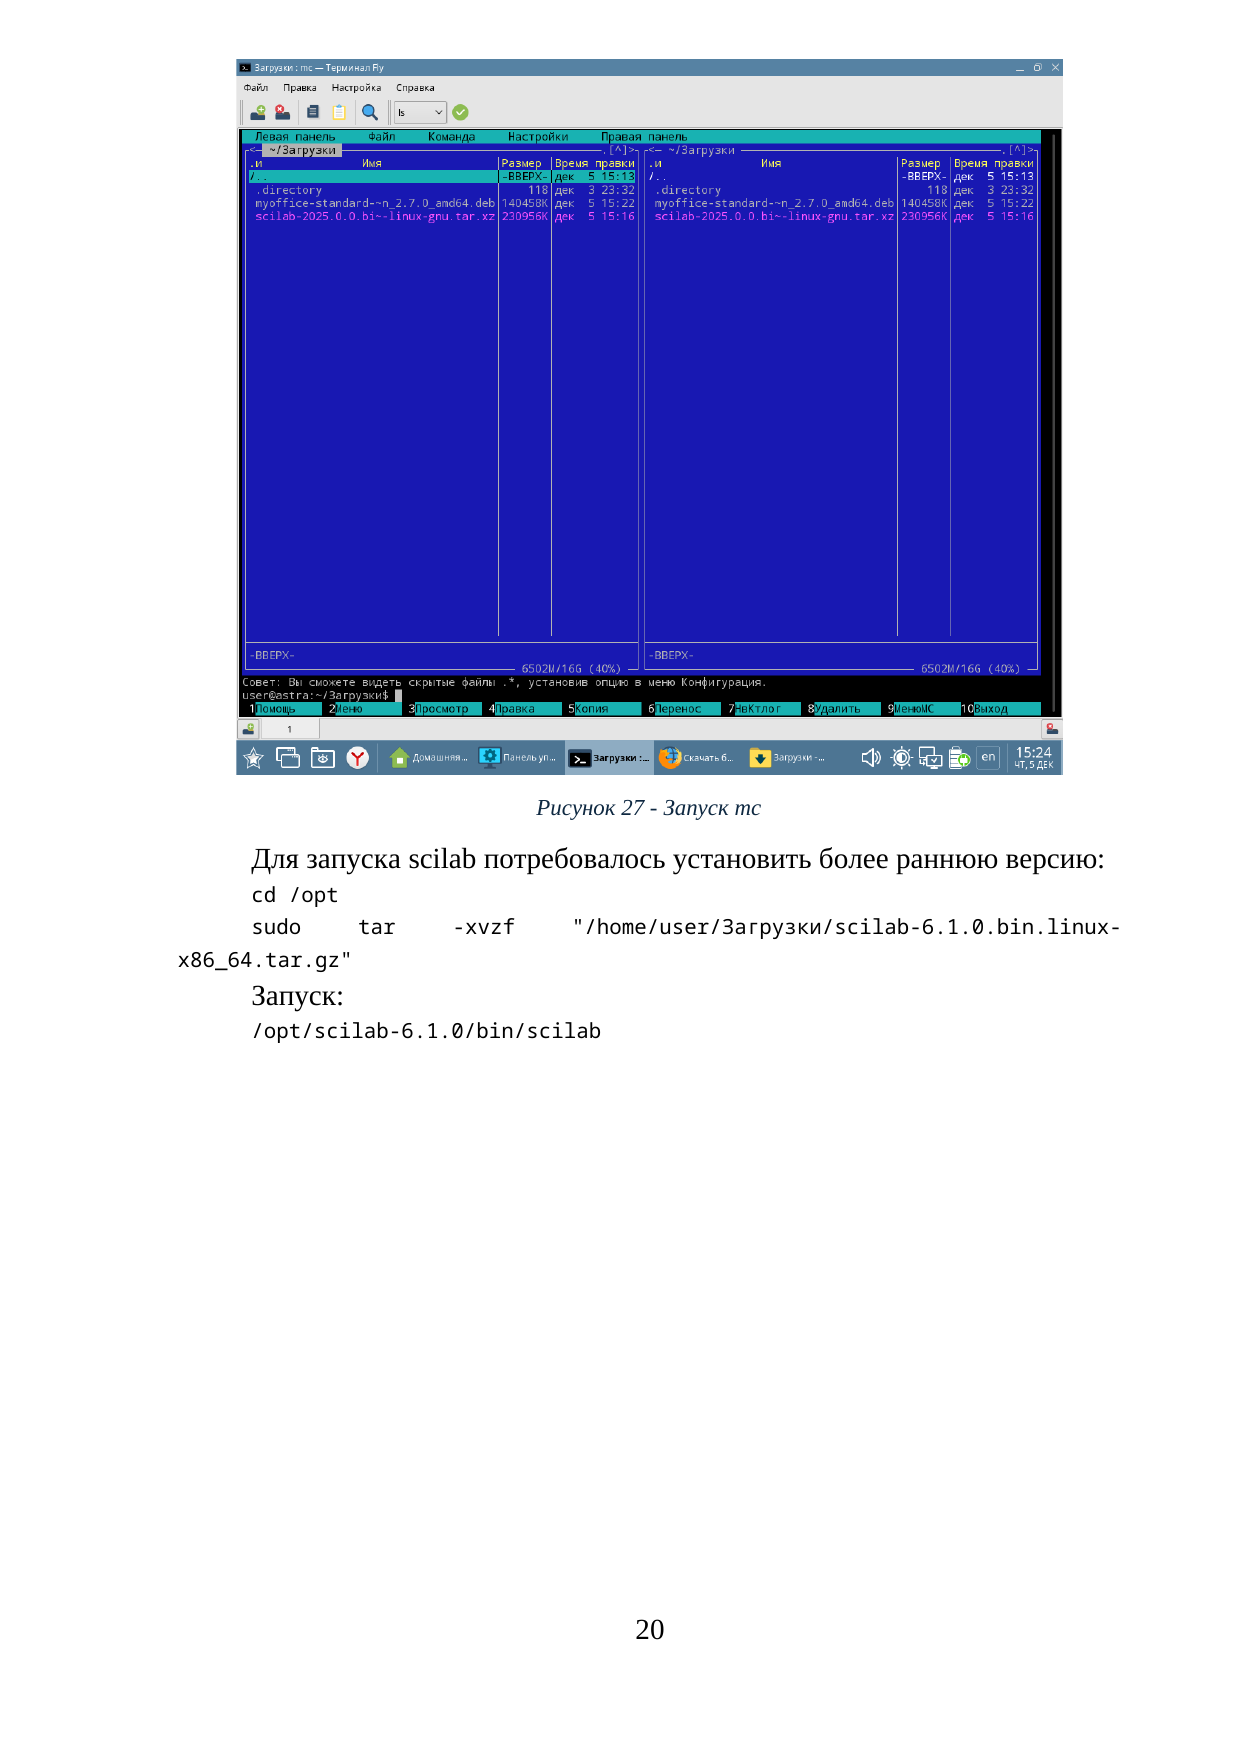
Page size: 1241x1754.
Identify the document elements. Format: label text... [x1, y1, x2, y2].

text cd /opt [177, 880, 1122, 908]
text Для запуска scilab потребовалось установить более раннюю версию: [177, 841, 1122, 875]
picture [236, 59, 1063, 775]
text sudo tar -xvzf "/home/user/Загрузки/scilab-6.1.0.bin.linux-x86_64.tar.gz" [177, 912, 1122, 973]
text Запуск: [177, 978, 1122, 1011]
text /opt/scilab-6.1.0/bin/scilab [177, 1016, 1122, 1044]
text Рисунок 27 - Запуск mc [177, 794, 1122, 820]
